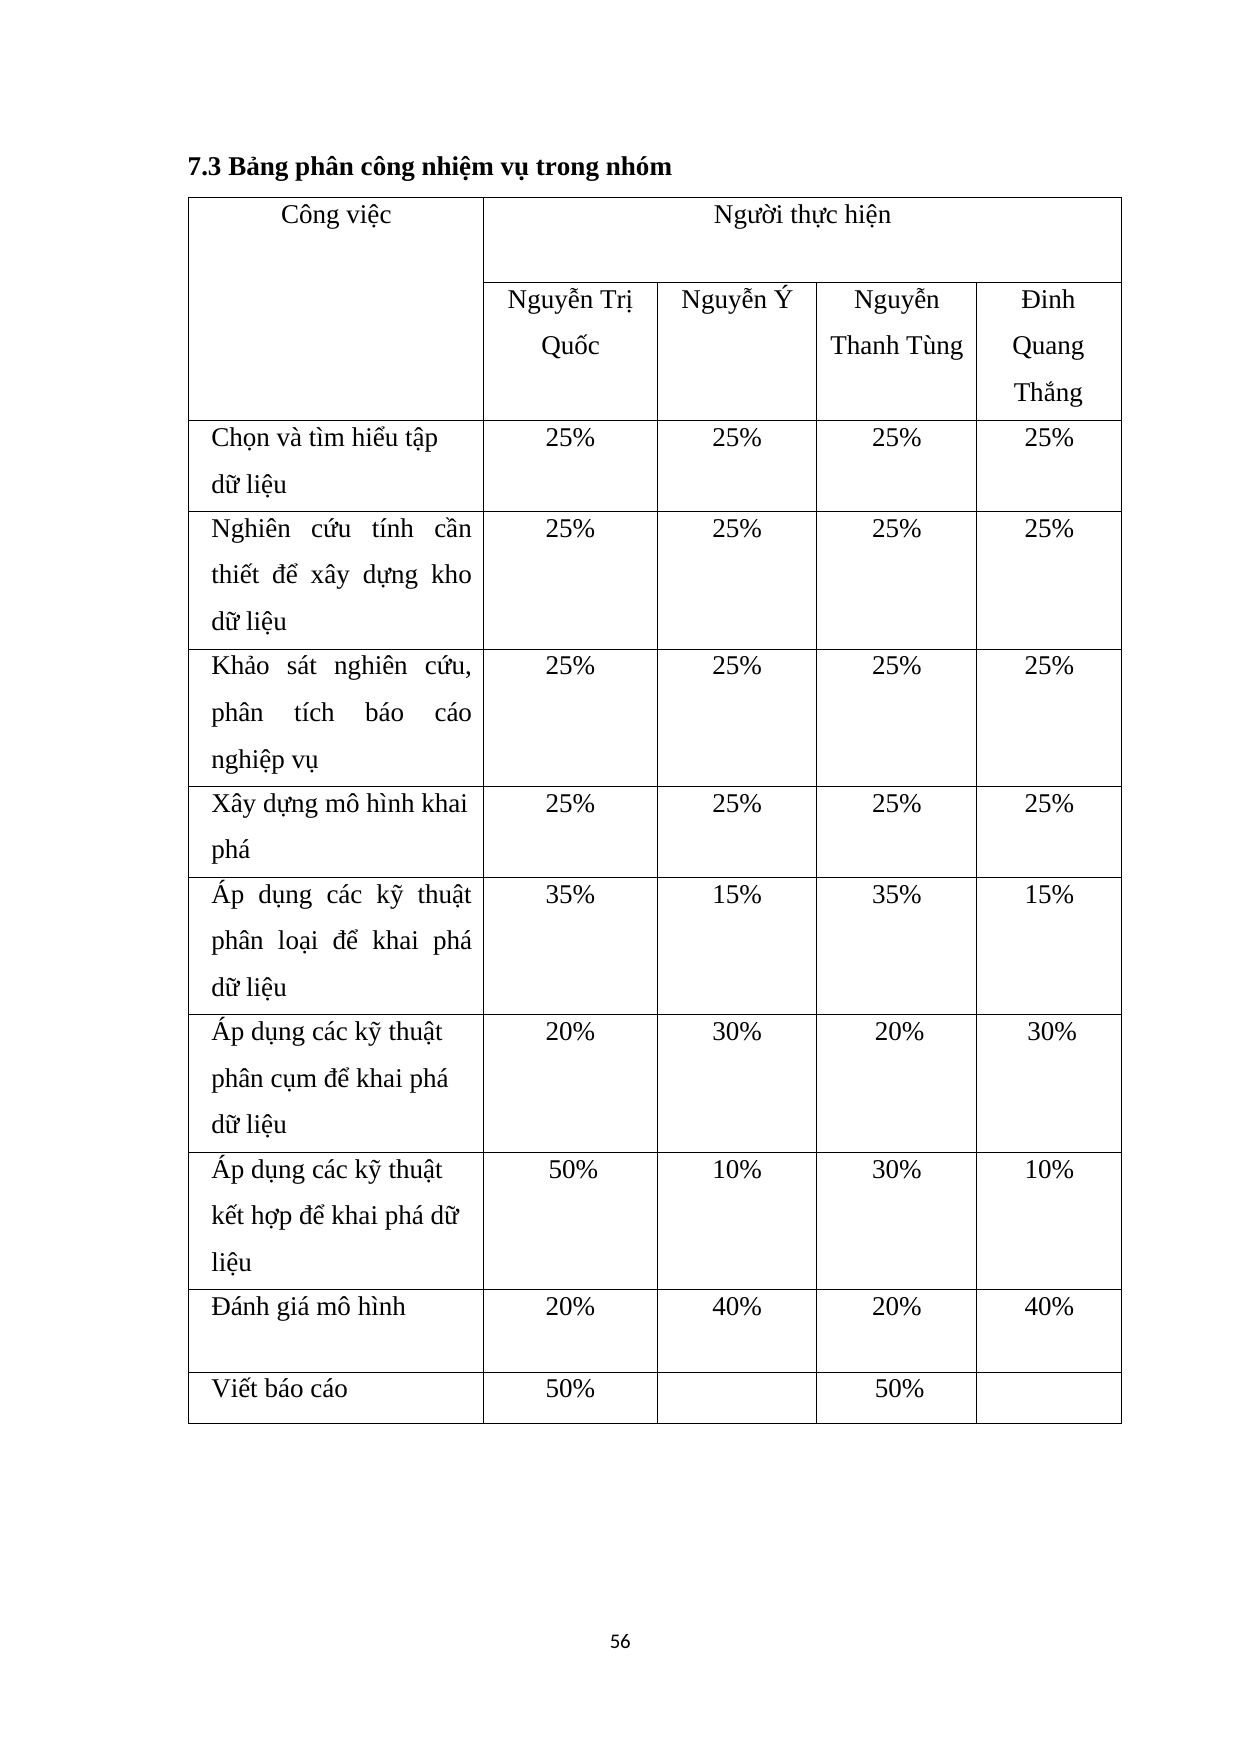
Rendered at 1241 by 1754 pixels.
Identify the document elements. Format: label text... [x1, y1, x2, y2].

table_cell 50% [484, 1373, 657, 1423]
table_cell 30% [817, 1153, 976, 1289]
table_cell 25% [817, 787, 976, 877]
subtitle 7.3 Bảng phân công nhiệm vụ trong nhóm [187, 150, 1053, 181]
table_cell [658, 1373, 816, 1423]
table_cell 50% [484, 1153, 657, 1289]
table_cell Xây dựng mô hình khai phá [189, 787, 483, 877]
table_cell 25% [817, 421, 976, 511]
table_cell 20% [484, 1015, 657, 1152]
table_cell 35% [484, 878, 657, 1014]
table_cell 20% [817, 1015, 976, 1152]
table_cell Khảo sát nghiên cứu, phân tích báo cáo nghiệp vụ [189, 650, 483, 786]
table_cell Đinh Quang Thắng [977, 283, 1121, 420]
table_cell [977, 1373, 1121, 1423]
table_header Người thực hiện [484, 198, 1121, 282]
table_cell 25% [658, 650, 816, 786]
table_cell 25% [658, 512, 816, 648]
table_cell 25% [484, 650, 657, 786]
table_cell Chọn và tìm hiểu tập dữ liệu [189, 421, 483, 511]
table_cell 35% [817, 878, 976, 1014]
table_cell 25% [484, 421, 657, 511]
table_cell Áp dụng các kỹ thuật phân loại để khai phá dữ liệu [189, 878, 483, 1014]
table_cell 40% [977, 1290, 1121, 1372]
table_cell 25% [977, 650, 1121, 786]
table_cell 30% [977, 1015, 1121, 1152]
table_cell 25% [817, 650, 976, 786]
table_cell 15% [977, 878, 1121, 1014]
table_cell 10% [977, 1153, 1121, 1289]
table_cell 30% [658, 1015, 816, 1152]
table_cell 25% [977, 421, 1121, 511]
table_cell Nguyễn Thanh Tùng [817, 283, 976, 420]
table_cell Áp dụng các kỹ thuật kết hợp để khai phá dữ liệu [189, 1153, 483, 1289]
table_cell 15% [658, 878, 816, 1014]
table_cell Nguyễn Ý [658, 283, 816, 420]
table_cell 10% [658, 1153, 816, 1289]
table_header Công việc [189, 198, 483, 420]
table_cell 25% [658, 787, 816, 877]
table_cell 25% [484, 512, 657, 648]
table_cell 20% [484, 1290, 657, 1372]
table_cell 25% [977, 512, 1121, 648]
table_cell Viết báo cáo [189, 1373, 483, 1423]
table_cell 50% [817, 1373, 976, 1423]
table_cell Áp dụng các kỹ thuật phân cụm để khai phá dữ liệu [189, 1015, 483, 1152]
table_cell 40% [658, 1290, 816, 1372]
table_cell 25% [977, 787, 1121, 877]
table_cell 25% [817, 512, 976, 648]
table_cell Nguyễn Trị Quốc [484, 283, 657, 420]
table_cell 25% [484, 787, 657, 877]
table_cell Đánh giá mô hình [189, 1290, 483, 1372]
table_cell 20% [817, 1290, 976, 1372]
table_cell Nghiên cứu tính cần thiết để xây dựng kho dữ liệu [189, 512, 483, 648]
table_cell 25% [658, 421, 816, 511]
